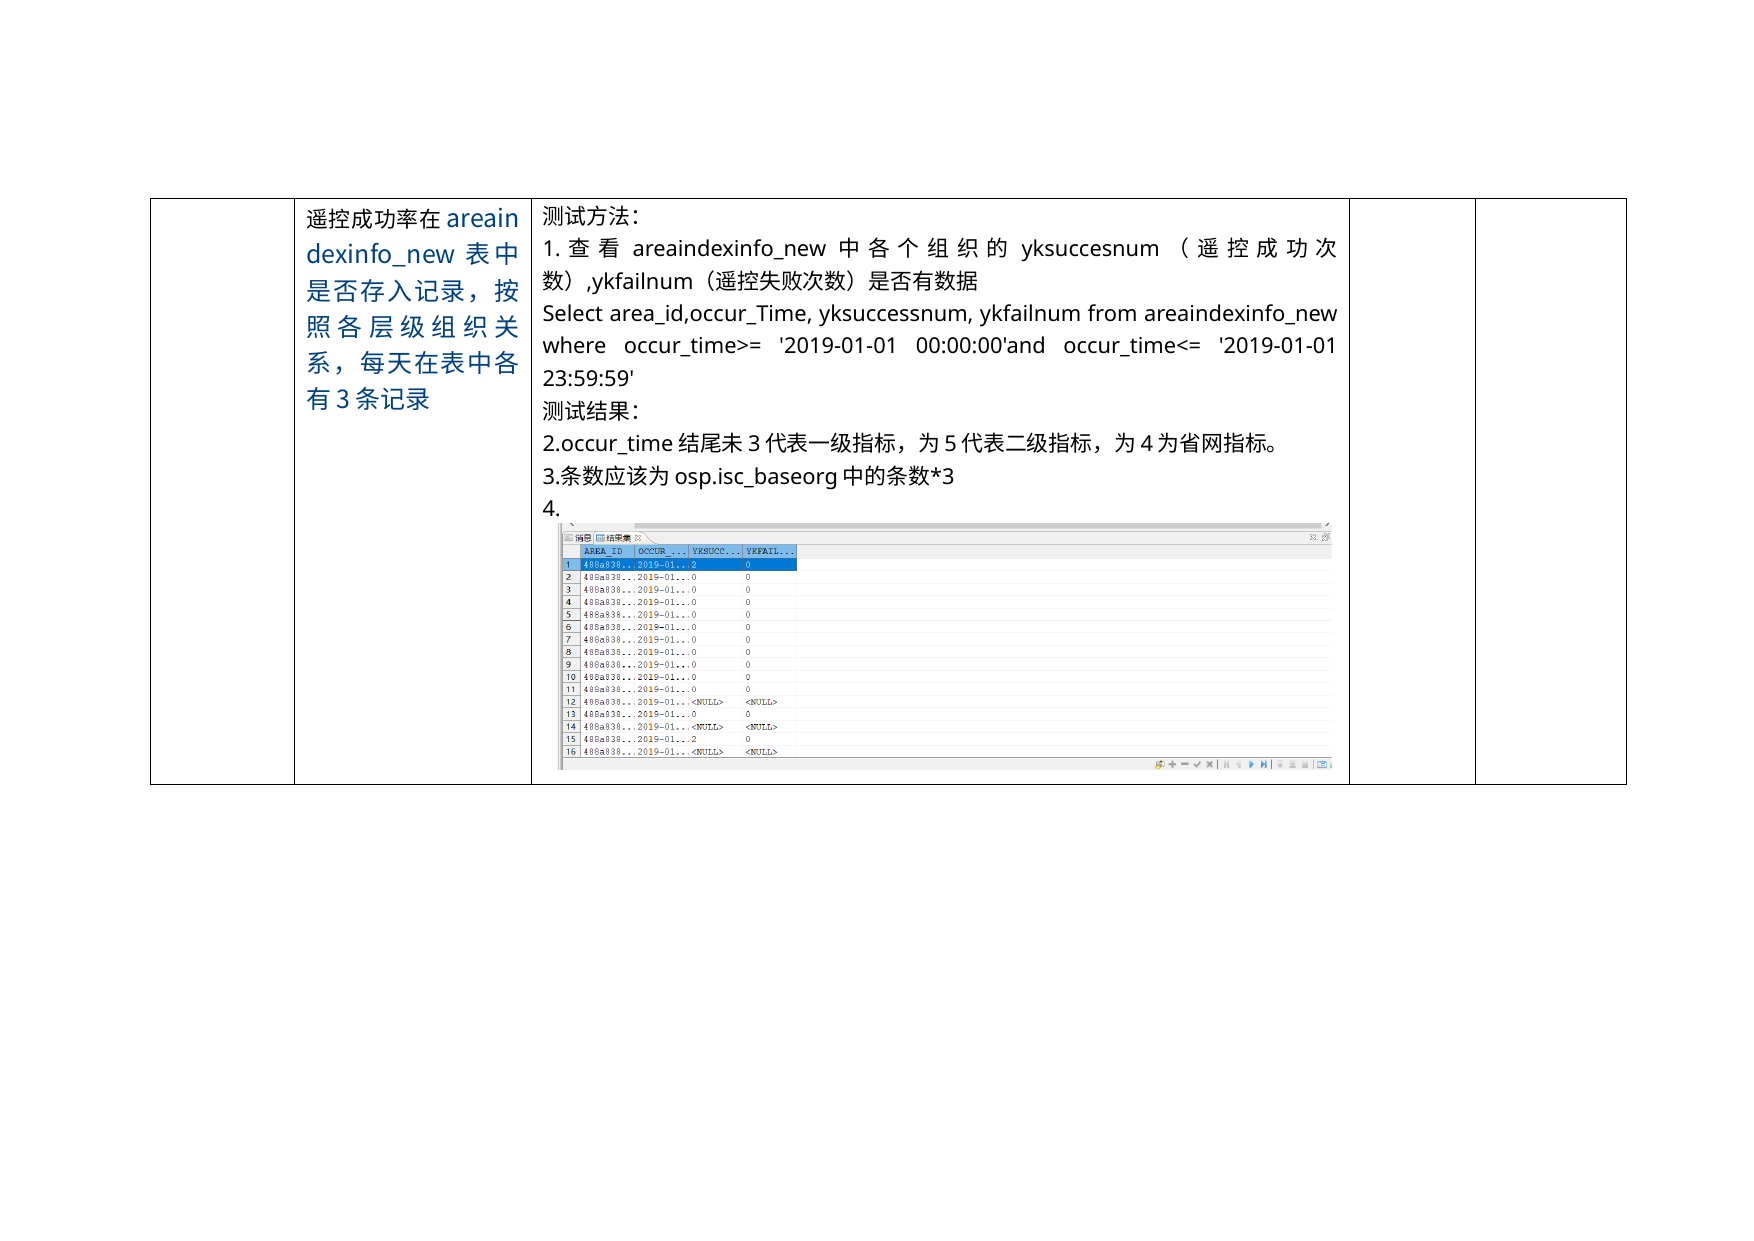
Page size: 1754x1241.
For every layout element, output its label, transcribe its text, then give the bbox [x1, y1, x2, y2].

table_cell [1476, 199, 1626, 784]
table_cell 测试方法： 1.查看areaindexinfo_new中各个组织的yksuccesnum（遥控成功次数）,ykfailnum（遥控失败次数）是否有数据 Select area_id,occur_Time, yksuccessnum, ykfailnum from areaindexinfo_new where occur_time>= '2019-01-01 00:00:00'and occur_time<= '2019-01-01 23:59:59' 测试结果： 2.occur_time结尾未3代表一级指标，为5代表二级指标，为4为省网指标。 3.条数应该为osp.isc_baseorg中的条数*3 4. [532, 199, 1349, 784]
table_cell [151, 199, 294, 784]
picture [542, 523, 1332, 770]
table_cell 遥控成功率在areaindexinfo_new表中是否存入记录，按照各层级组织关系，每天在表中各有3条记录 [295, 199, 531, 784]
table_cell [1350, 199, 1475, 784]
